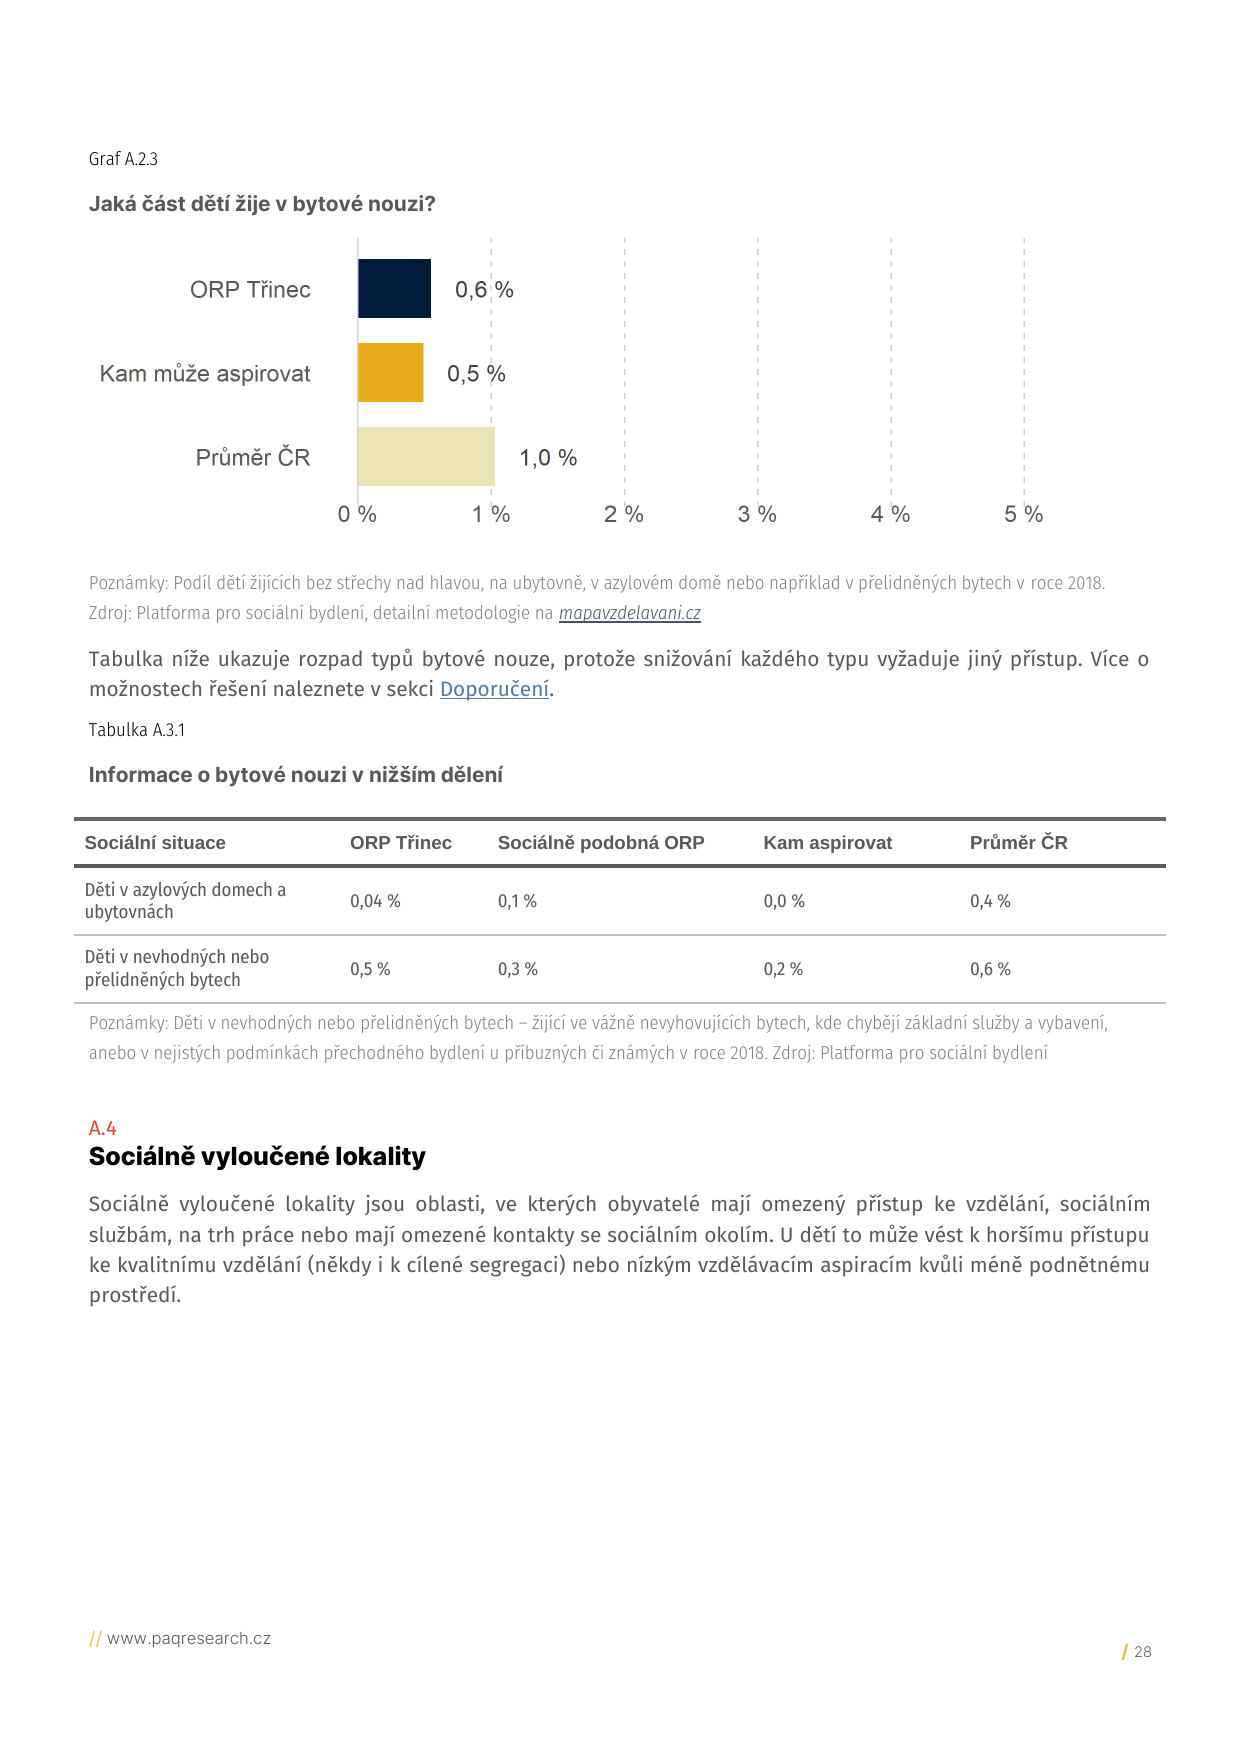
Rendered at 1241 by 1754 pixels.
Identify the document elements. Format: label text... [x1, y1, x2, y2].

text Poznámky: Podíl dětí žijících bez střechy nad hlavou, na ubytovně, v azylovém domě nebo například v přelidněných bytech v roce 2018. Zdroj: Platforma pro sociální bydlení, detailní metodologie na mapavzdelavani.cz [89, 564, 1152, 625]
text Poznámky: Děti v nevhodných nebo přelidněných bytech – žijící ve vážně nevyhovujících bytech, kde chybějí základní služby a vybavení, anebo v nejistých podmínkách přechodného bydlení u příbuzných či známých v roce 2018. Zdroj: Platforma pro sociální bydlení [89, 1004, 1152, 1064]
table_cell 0,6 % [960, 936, 1166, 1002]
text Sociálně vyloučené lokality jsou oblasti, ve kterých obyvatelé mají omezený přístup ke vzdělání, sociálním službám, na trh práce nebo mají omezené kontakty se sociálním okolím. U dětí to může vést k horšímu přístupu ke kvalitnímu vzdělání (někdy i k cílené segregaci) nebo nízkým vzdělávacím aspiracím kvůli méně podnětnému prostředí. [89, 1187, 1152, 1308]
table_header ORP Třinec [340, 821, 487, 864]
table_cell 0,5 % [340, 936, 487, 1002]
text Tabulka A.3.1 [89, 718, 1152, 741]
table_header Průměr ČR [960, 821, 1166, 864]
text Jaká část dětí žije v bytové nouzi? [89, 186, 1152, 216]
table_cell 0,0 % [753, 868, 959, 934]
text Graf A.2.3 [89, 148, 1152, 170]
table_header Sociálně podobná ORP [487, 821, 753, 864]
table_header Sociální situace [74, 821, 339, 864]
table_cell Děti v azylových domech a ubytovnách [74, 868, 339, 934]
table_cell 0,2 % [753, 936, 959, 1002]
table_cell Děti v nevhodných nebo přelidněných bytech [74, 936, 339, 1002]
table_header Kam aspirovat [753, 821, 959, 864]
subtitle Sociálně vyloučené lokality [89, 1141, 1152, 1172]
table_cell 0,4 % [960, 868, 1166, 934]
text A.4 [89, 1111, 1152, 1141]
text Informace o bytové nouzi v nižším dělení [89, 757, 1152, 787]
text Tabulka níže ukazuje rozpad typů bytové nouze, protože snižování každého typu vyžaduje jiný přístup. Více o možnostech řešení naleznete v sekci Doporučení. [89, 641, 1152, 702]
table_cell 0,1 % [487, 868, 753, 934]
table_cell 0,3 % [487, 936, 753, 1002]
picture [88, 216, 1139, 548]
table_cell 0,04 % [340, 868, 487, 934]
